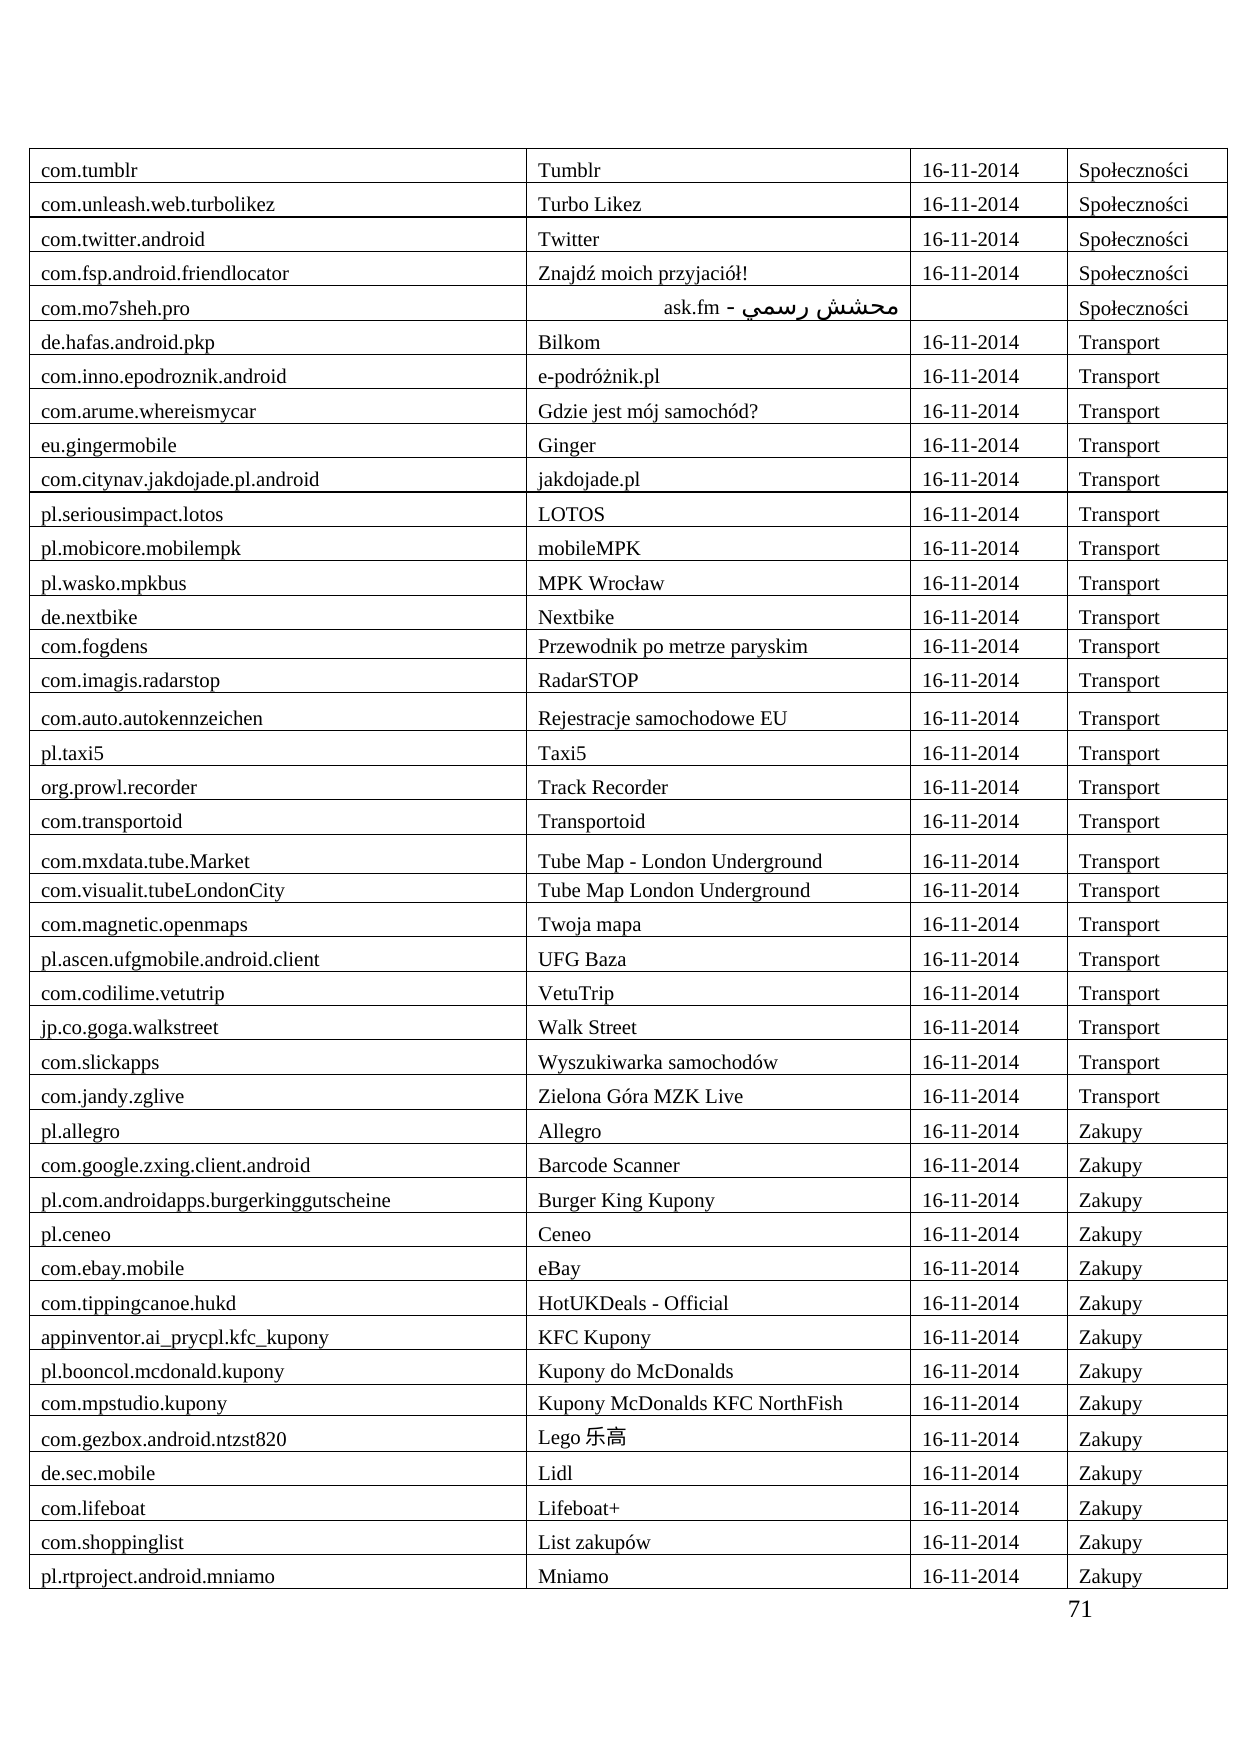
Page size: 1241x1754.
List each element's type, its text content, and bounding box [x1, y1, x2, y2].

table_cell Transport [1068, 493, 1227, 526]
table_cell Zakupy [1068, 1213, 1227, 1246]
table_cell Lidl [527, 1452, 910, 1485]
table_cell mobileMPK [527, 527, 910, 560]
table_cell 16-11-2014 [911, 1316, 1067, 1349]
table_cell Transport [1068, 596, 1227, 629]
table_cell Kupony McDonalds KFC NorthFish [527, 1385, 910, 1415]
table_cell KFC Kupony [527, 1316, 910, 1349]
table_cell Tube Map London Underground [527, 874, 910, 902]
table_cell 16-11-2014 [911, 1486, 1067, 1519]
table_cell Transport [1068, 972, 1227, 1005]
table_cell com.tumblr [30, 149, 526, 182]
table_cell com.twitter.android [30, 218, 526, 251]
table_cell UFG Baza [527, 937, 910, 971]
table_cell Transport [1068, 937, 1227, 971]
table_cell de.nextbike [30, 596, 526, 629]
table_cell com.codilime.vetutrip [30, 972, 526, 1005]
table_cell 16-11-2014 [911, 1213, 1067, 1246]
table_cell Zakupy [1068, 1521, 1227, 1554]
table_cell 16-11-2014 [911, 355, 1067, 388]
table_cell Ginger [527, 424, 910, 457]
table_cell 16-11-2014 [911, 252, 1067, 285]
table_cell appinventor.ai_prycpl.kfc_kupony [30, 1316, 526, 1349]
table_cell 16-11-2014 [911, 458, 1067, 491]
table_cell 16-11-2014 [911, 1247, 1067, 1280]
table_cell Zakupy [1068, 1486, 1227, 1519]
table_cell Zakupy [1068, 1144, 1227, 1177]
table_cell 16-11-2014 [911, 693, 1067, 730]
table_cell com.visualit.tubeLondonCity [30, 874, 526, 902]
table_cell com.citynav.jakdojade.pl.android [30, 458, 526, 491]
table_cell [911, 286, 1067, 319]
table_cell com.mo7sheh.pro [30, 286, 526, 319]
table_cell 16-11-2014 [911, 1178, 1067, 1212]
table_cell Turbo Likez [527, 183, 910, 216]
table_cell Kupony do McDonalds [527, 1350, 910, 1383]
table_cell 16-11-2014 [911, 596, 1067, 629]
table_cell 16-11-2014 [911, 731, 1067, 765]
table_cell 16-11-2014 [911, 1110, 1067, 1143]
table_cell Społeczności [1068, 252, 1227, 285]
table_cell Transport [1068, 766, 1227, 799]
table_cell 16-11-2014 [911, 800, 1067, 833]
table_cell Zakupy [1068, 1178, 1227, 1212]
table_cell com.mxdata.tube.Market [30, 835, 526, 873]
table_cell Tumblr [527, 149, 910, 182]
table_cell 16-11-2014 [911, 903, 1067, 936]
table_cell Transport [1068, 561, 1227, 594]
table_cell Twitter [527, 218, 910, 251]
table_cell 16-11-2014 [911, 659, 1067, 692]
table_cell 16-11-2014 [911, 527, 1067, 560]
table_cell Transport [1068, 527, 1227, 560]
table_cell محشش رسمي - ask.fm [527, 286, 910, 319]
table_cell Tube Map - London Underground [527, 835, 910, 873]
table_cell Społeczności [1068, 218, 1227, 251]
table_cell 16-11-2014 [911, 149, 1067, 182]
table_cell pl.com.androidapps.burgerkinggutscheine [30, 1178, 526, 1212]
table_cell jp.co.goga.walkstreet [30, 1006, 526, 1039]
table_cell Twoja mapa [527, 903, 910, 936]
table_cell com.jandy.zglive [30, 1075, 526, 1108]
table_cell com.shoppinglist [30, 1521, 526, 1554]
table_cell de.hafas.android.pkp [30, 321, 526, 354]
table_cell com.ebay.mobile [30, 1247, 526, 1280]
table_cell Transport [1068, 630, 1227, 658]
table_cell Transport [1068, 835, 1227, 873]
table_cell Społeczności [1068, 286, 1227, 319]
table_cell 16-11-2014 [911, 1385, 1067, 1415]
table_cell 16-11-2014 [911, 183, 1067, 216]
table_cell 16-11-2014 [911, 1350, 1067, 1383]
table_cell RadarSTOP [527, 659, 910, 692]
table_cell com.fogdens [30, 630, 526, 658]
table_cell Społeczności [1068, 183, 1227, 216]
table_cell Lego乐高 [527, 1416, 910, 1451]
table_cell 16-11-2014 [911, 972, 1067, 1005]
table_cell Gdzie jest mój samochód? [527, 389, 910, 423]
table_cell 16-11-2014 [911, 1144, 1067, 1177]
table_cell com.mpstudio.kupony [30, 1385, 526, 1415]
table_cell com.inno.epodroznik.android [30, 355, 526, 388]
table_cell com.fsp.android.friendlocator [30, 252, 526, 285]
table_cell e-podróżnik.pl [527, 355, 910, 388]
table_cell 16-11-2014 [911, 493, 1067, 526]
table_cell pl.taxi5 [30, 731, 526, 765]
table_cell Transportoid [527, 800, 910, 833]
table_cell Transport [1068, 659, 1227, 692]
table_cell HotUKDeals - Official [527, 1281, 910, 1315]
table_cell Transport [1068, 1006, 1227, 1039]
table_cell VetuTrip [527, 972, 910, 1005]
table_cell com.gezbox.android.ntzst820 [30, 1416, 526, 1451]
table_cell Lifeboat+ [527, 1486, 910, 1519]
table_cell com.magnetic.openmaps [30, 903, 526, 936]
table_cell Zakupy [1068, 1110, 1227, 1143]
table_cell Transport [1068, 458, 1227, 491]
table_cell 16-11-2014 [911, 874, 1067, 902]
table_cell com.transportoid [30, 800, 526, 833]
table_cell Transport [1068, 355, 1227, 388]
table_cell Zakupy [1068, 1281, 1227, 1315]
table_cell Taxi5 [527, 731, 910, 765]
table_cell Zielona Góra MZK Live [527, 1075, 910, 1108]
table_cell Transport [1068, 321, 1227, 354]
table_cell Mniamo [527, 1555, 910, 1588]
table_cell 16-11-2014 [911, 321, 1067, 354]
table_cell pl.ceneo [30, 1213, 526, 1246]
table_cell 16-11-2014 [911, 424, 1067, 457]
table_cell Burger King Kupony [527, 1178, 910, 1212]
table_cell pl.allegro [30, 1110, 526, 1143]
table_cell Transport [1068, 693, 1227, 730]
table_cell Zakupy [1068, 1247, 1227, 1280]
table_cell de.sec.mobile [30, 1452, 526, 1485]
table_cell 16-11-2014 [911, 630, 1067, 658]
table_cell Transport [1068, 1075, 1227, 1108]
table_cell 16-11-2014 [911, 1006, 1067, 1039]
table_cell Zakupy [1068, 1385, 1227, 1415]
table_cell jakdojade.pl [527, 458, 910, 491]
table_cell MPK Wrocław [527, 561, 910, 594]
table_cell 16-11-2014 [911, 1075, 1067, 1108]
table_cell LOTOS [527, 493, 910, 526]
table_cell Transport [1068, 874, 1227, 902]
table_cell com.auto.autokennzeichen [30, 693, 526, 730]
table_cell Bilkom [527, 321, 910, 354]
table_cell pl.wasko.mpkbus [30, 561, 526, 594]
table_cell 16-11-2014 [911, 561, 1067, 594]
table_cell pl.booncol.mcdonald.kupony [30, 1350, 526, 1383]
table_cell com.arume.whereismycar [30, 389, 526, 423]
table_cell Track Recorder [527, 766, 910, 799]
table_cell List zakupów [527, 1521, 910, 1554]
table_cell Zakupy [1068, 1416, 1227, 1451]
table_cell Ceneo [527, 1213, 910, 1246]
table_cell Znajdź moich przyjaciół! [527, 252, 910, 285]
table_cell 16-11-2014 [911, 1416, 1067, 1451]
table_cell Transport [1068, 1040, 1227, 1074]
table_cell eBay [527, 1247, 910, 1280]
table_cell Barcode Scanner [527, 1144, 910, 1177]
table_cell Transport [1068, 424, 1227, 457]
table_cell Transport [1068, 731, 1227, 765]
table_cell com.google.zxing.client.android [30, 1144, 526, 1177]
table_cell pl.ascen.ufgmobile.android.client [30, 937, 526, 971]
table_cell 16-11-2014 [911, 835, 1067, 873]
table_cell 16-11-2014 [911, 1555, 1067, 1588]
table_cell Walk Street [527, 1006, 910, 1039]
table_cell org.prowl.recorder [30, 766, 526, 799]
table_cell Zakupy [1068, 1350, 1227, 1383]
table_cell Rejestracje samochodowe EU [527, 693, 910, 730]
table_cell Zakupy [1068, 1316, 1227, 1349]
table_cell Przewodnik po metrze paryskim [527, 630, 910, 658]
table_cell com.imagis.radarstop [30, 659, 526, 692]
table_cell pl.mobicore.mobilempk [30, 527, 526, 560]
table_cell Zakupy [1068, 1555, 1227, 1588]
table_cell Transport [1068, 800, 1227, 833]
table_cell com.unleash.web.turbolikez [30, 183, 526, 216]
table_cell pl.rtproject.android.mniamo [30, 1555, 526, 1588]
table_cell com.slickapps [30, 1040, 526, 1074]
table_cell Transport [1068, 903, 1227, 936]
table_cell 16-11-2014 [911, 1452, 1067, 1485]
table_cell 16-11-2014 [911, 1040, 1067, 1074]
table_cell 16-11-2014 [911, 389, 1067, 423]
table_cell 16-11-2014 [911, 218, 1067, 251]
table_cell eu.gingermobile [30, 424, 526, 457]
table_cell com.tippingcanoe.hukd [30, 1281, 526, 1315]
table_cell Nextbike [527, 596, 910, 629]
table_cell Społeczności [1068, 149, 1227, 182]
table_cell com.lifeboat [30, 1486, 526, 1519]
table_cell Wyszukiwarka samochodów [527, 1040, 910, 1074]
table_cell 16-11-2014 [911, 1281, 1067, 1315]
table_cell 16-11-2014 [911, 1521, 1067, 1554]
table_cell 16-11-2014 [911, 937, 1067, 971]
table_cell pl.seriousimpact.lotos [30, 493, 526, 526]
table_cell 16-11-2014 [911, 766, 1067, 799]
table_cell Allegro [527, 1110, 910, 1143]
table_cell Zakupy [1068, 1452, 1227, 1485]
table_cell Transport [1068, 389, 1227, 423]
